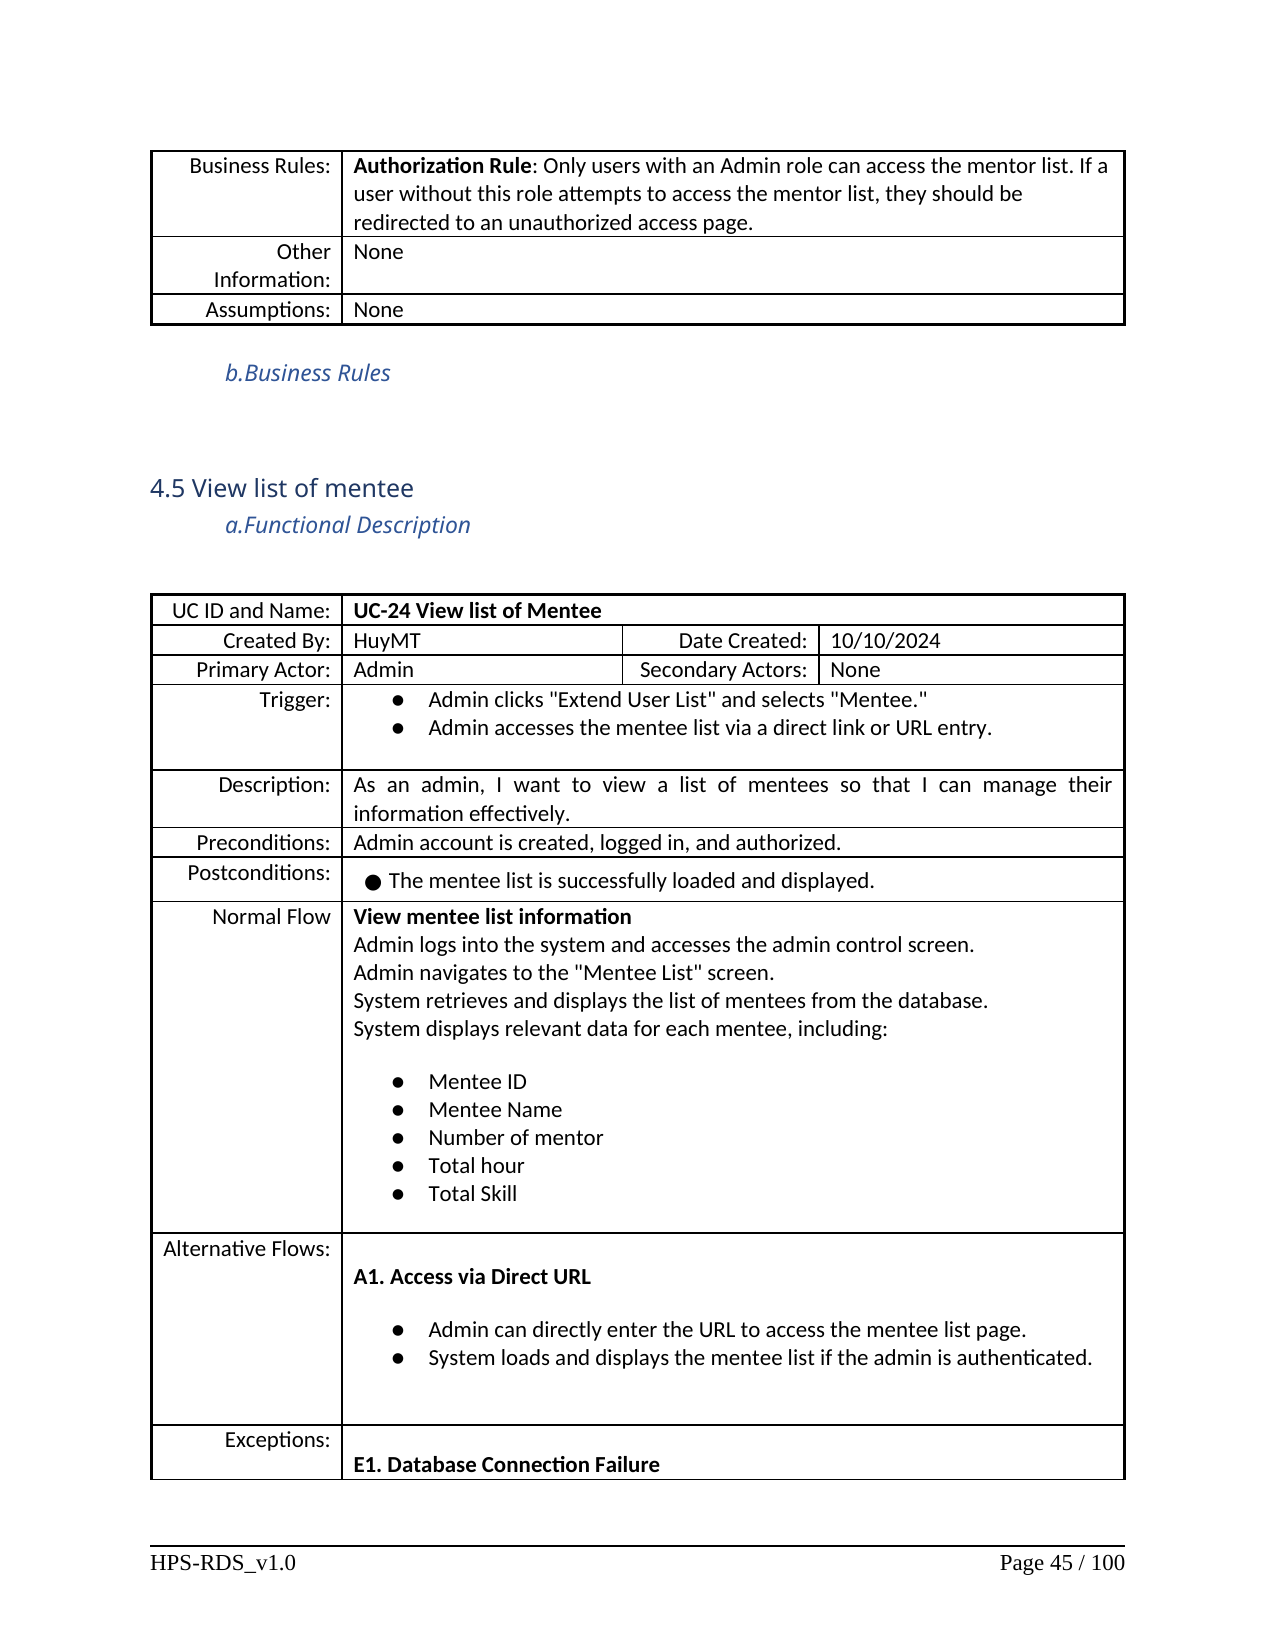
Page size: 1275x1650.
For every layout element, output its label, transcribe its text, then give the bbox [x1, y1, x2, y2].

subtitle 4.5 View list of mentee [150, 471, 1125, 505]
subtitle a.Functional Description [150, 509, 1125, 540]
subtitle b.Business Rules [150, 356, 1125, 388]
